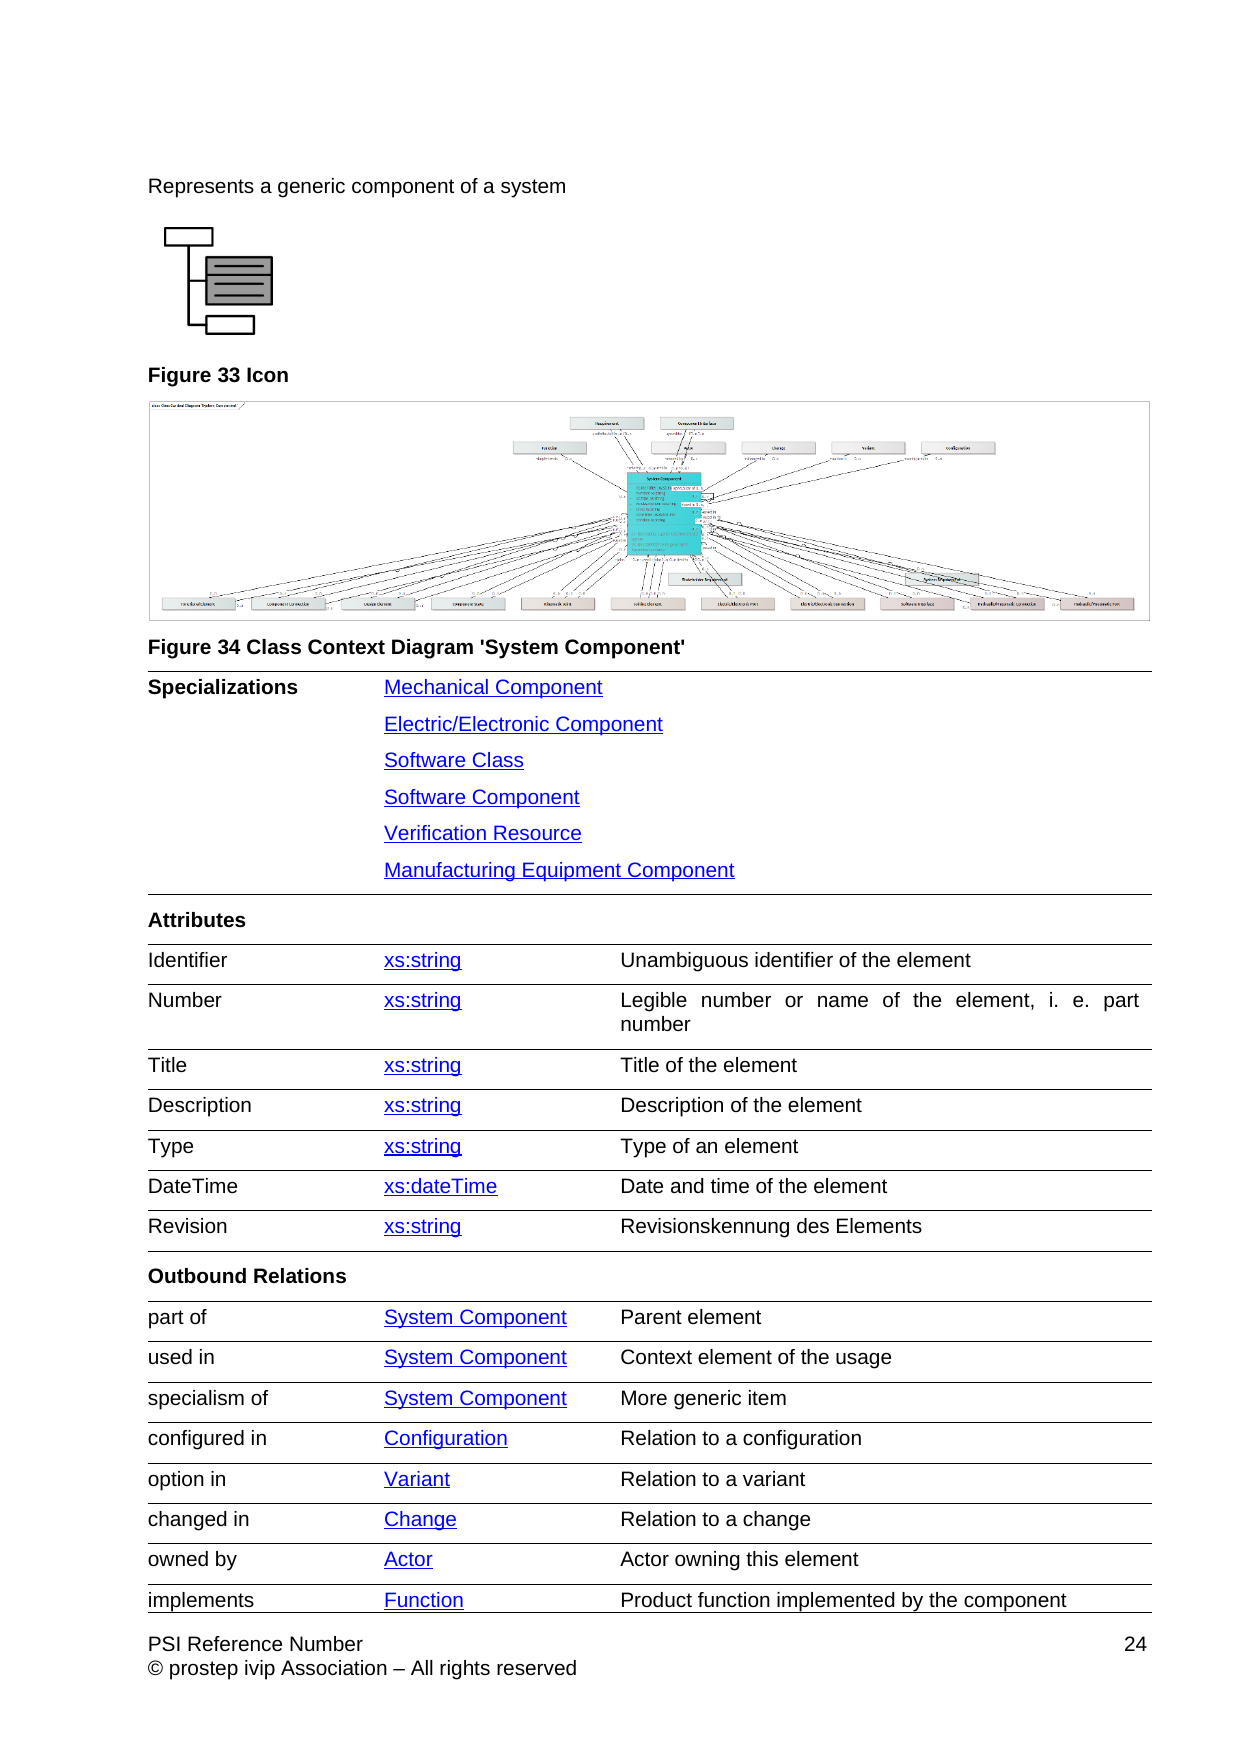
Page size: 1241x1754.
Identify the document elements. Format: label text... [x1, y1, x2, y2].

table_header Parent element [620, 1302, 1152, 1341]
table_cell xs:string [384, 1211, 620, 1251]
picture [147, 399, 1152, 623]
table_header Specializations [148, 672, 384, 894]
text Attributes [148, 907, 1152, 931]
table_header part of [148, 1302, 384, 1341]
table_cell DateTime [148, 1171, 384, 1210]
text Outbound Relations [148, 1264, 1152, 1288]
table_cell Description of the element [620, 1090, 1152, 1129]
table_cell Change [384, 1504, 620, 1543]
table_cell Actor owning this element [620, 1544, 1152, 1584]
table_cell Title [148, 1050, 384, 1089]
table_cell Number [148, 985, 384, 1049]
table_cell Revision [148, 1211, 384, 1251]
table_cell option in [148, 1464, 384, 1503]
table_cell implements [148, 1585, 384, 1612]
table_cell xs:dateTime [384, 1171, 620, 1210]
table_cell xs:string [384, 1050, 620, 1089]
table_cell configured in [148, 1423, 384, 1462]
text Represents a generic component of a system [148, 174, 1152, 198]
table_cell Type of an element [620, 1131, 1152, 1170]
table_cell Type [148, 1131, 384, 1170]
table_cell System Component [384, 1342, 620, 1382]
table_cell xs:string [384, 1090, 620, 1129]
table_header xs:string [384, 945, 620, 984]
table_cell used in [148, 1342, 384, 1382]
table_cell Configuration [384, 1423, 620, 1462]
table_cell More generic item [620, 1383, 1152, 1422]
picture [147, 210, 289, 351]
table_cell Relation to a configuration [620, 1423, 1152, 1462]
table_cell xs:string [384, 1131, 620, 1170]
table_cell changed in [148, 1504, 384, 1543]
table_cell Legible number or name of the element, i. e. part number [620, 985, 1152, 1049]
table_cell Revisionskennung des Elements [620, 1211, 1152, 1251]
table_header Identifier [148, 945, 384, 984]
table_cell Variant [384, 1464, 620, 1503]
table_cell Relation to a change [620, 1504, 1152, 1543]
table_cell Actor [384, 1544, 620, 1584]
table_header System Component [384, 1302, 620, 1341]
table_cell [620, 1585, 1152, 1612]
table_header Unambiguous identifier of the element [620, 945, 1152, 984]
table_cell Title of the element [620, 1050, 1152, 1089]
table_cell Date and time of the element [620, 1171, 1152, 1210]
table_cell Function [384, 1585, 620, 1612]
table_cell Context element of the usage [620, 1342, 1152, 1382]
table_cell owned by [148, 1544, 384, 1584]
table_header Mechanical Component Electric/Electronic Component Software Class Software Component Verification Resource Manufacturing Equipment Component [384, 672, 1152, 894]
table_cell xs:string [384, 985, 620, 1049]
table_cell specialism of [148, 1383, 384, 1422]
table_cell System Component [384, 1383, 620, 1422]
table_cell Description [148, 1090, 384, 1129]
table_cell Relation to a variant [620, 1464, 1152, 1503]
